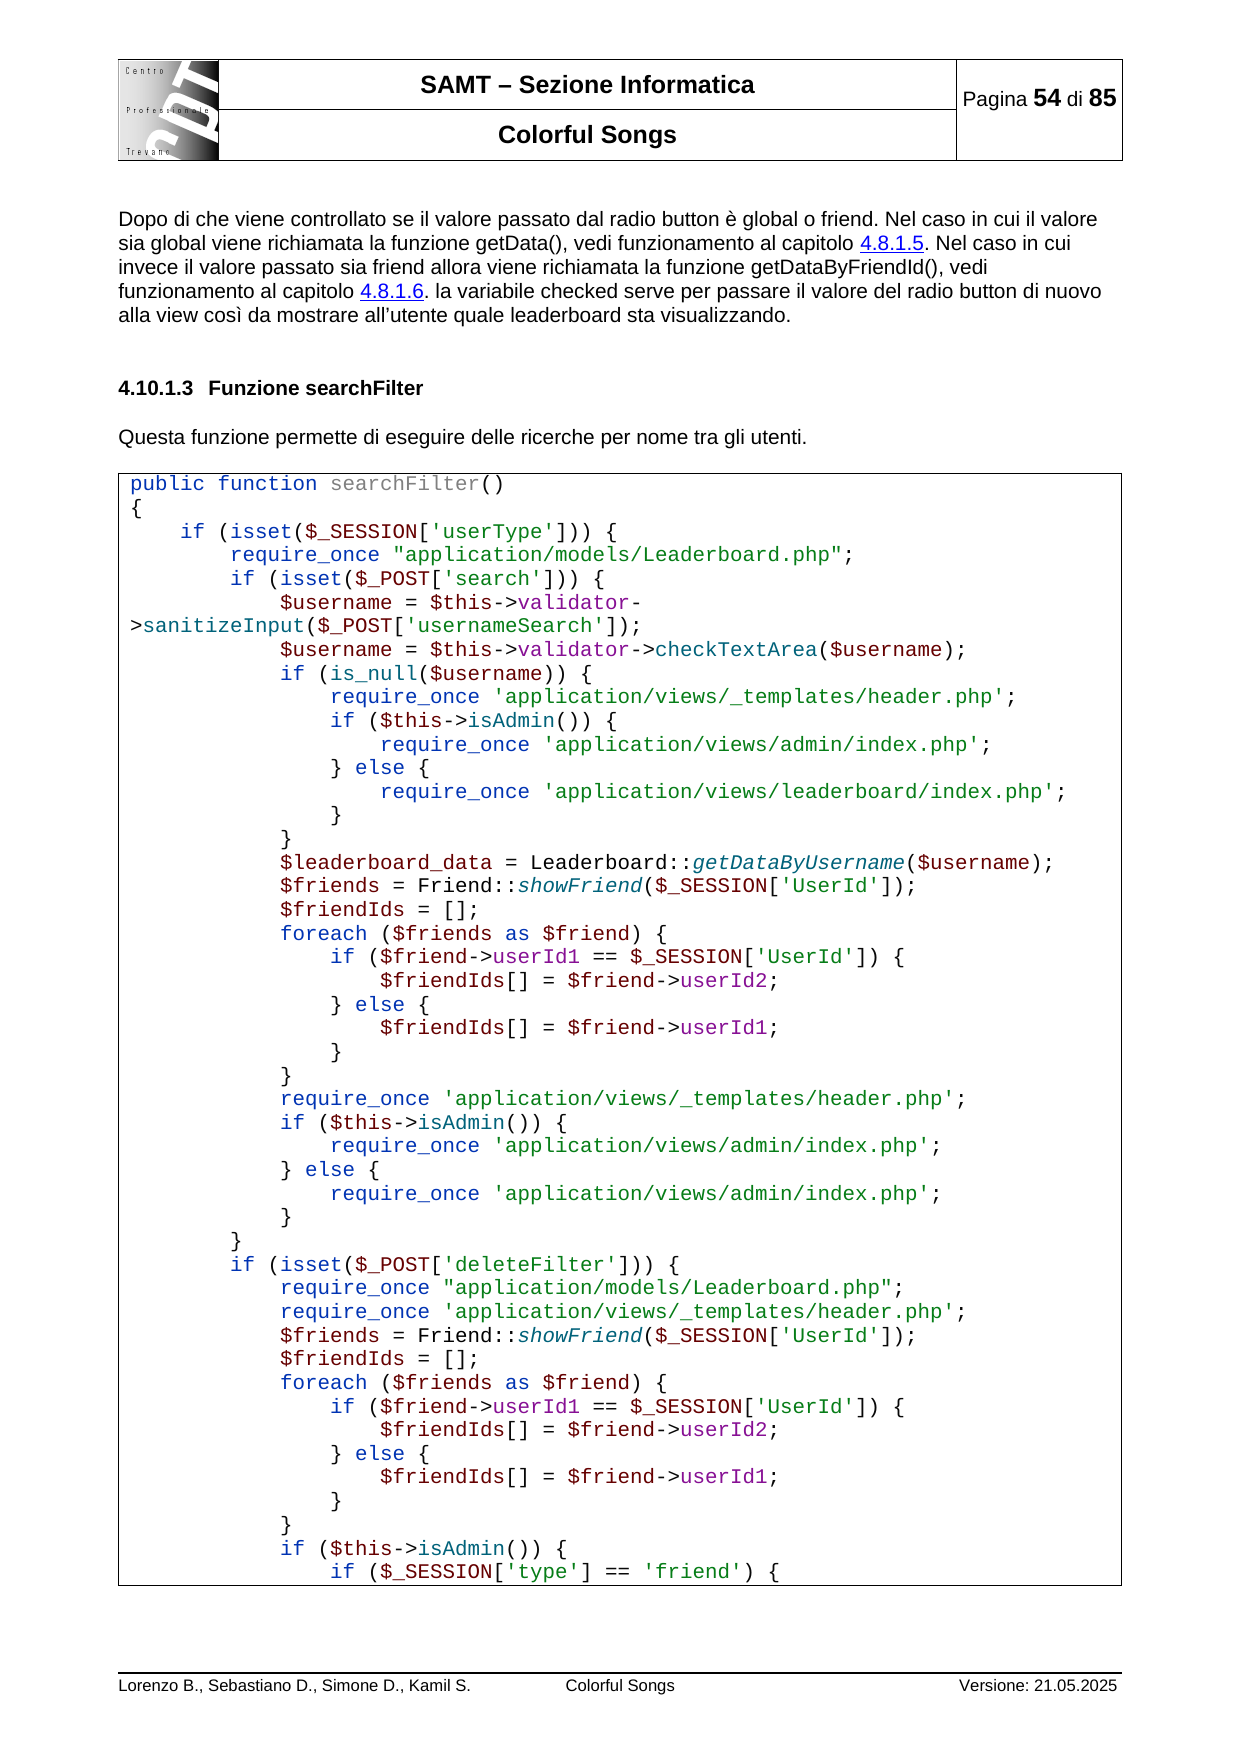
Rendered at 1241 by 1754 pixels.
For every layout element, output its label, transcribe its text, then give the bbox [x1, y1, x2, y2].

text Dopo di che viene controllato se il valore passato dal radio button è global o friend. Nel caso in cui il valore sia global viene richiamata la funzione getData(), vedi funzionamento al capitolo 4.8.1.5. Nel caso in cui invece il valore passato sia friend allora viene richiamata la funzione getDataByFriendId(), vedi funzionamento al capitolo 4.8.1.6. la variabile checked serve per passare il valore del radio button di nuovo alla view così da mostrare all’utente quale leaderboard sta visualizzando. [118, 207, 1122, 327]
picture [118, 60, 219, 160]
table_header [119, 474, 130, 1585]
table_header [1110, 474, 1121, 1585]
text Questa funzione permette di eseguire delle ricerche per nome tra gli utenti. [118, 424, 1122, 448]
subtitle Funzione searchFilter [118, 376, 1122, 399]
